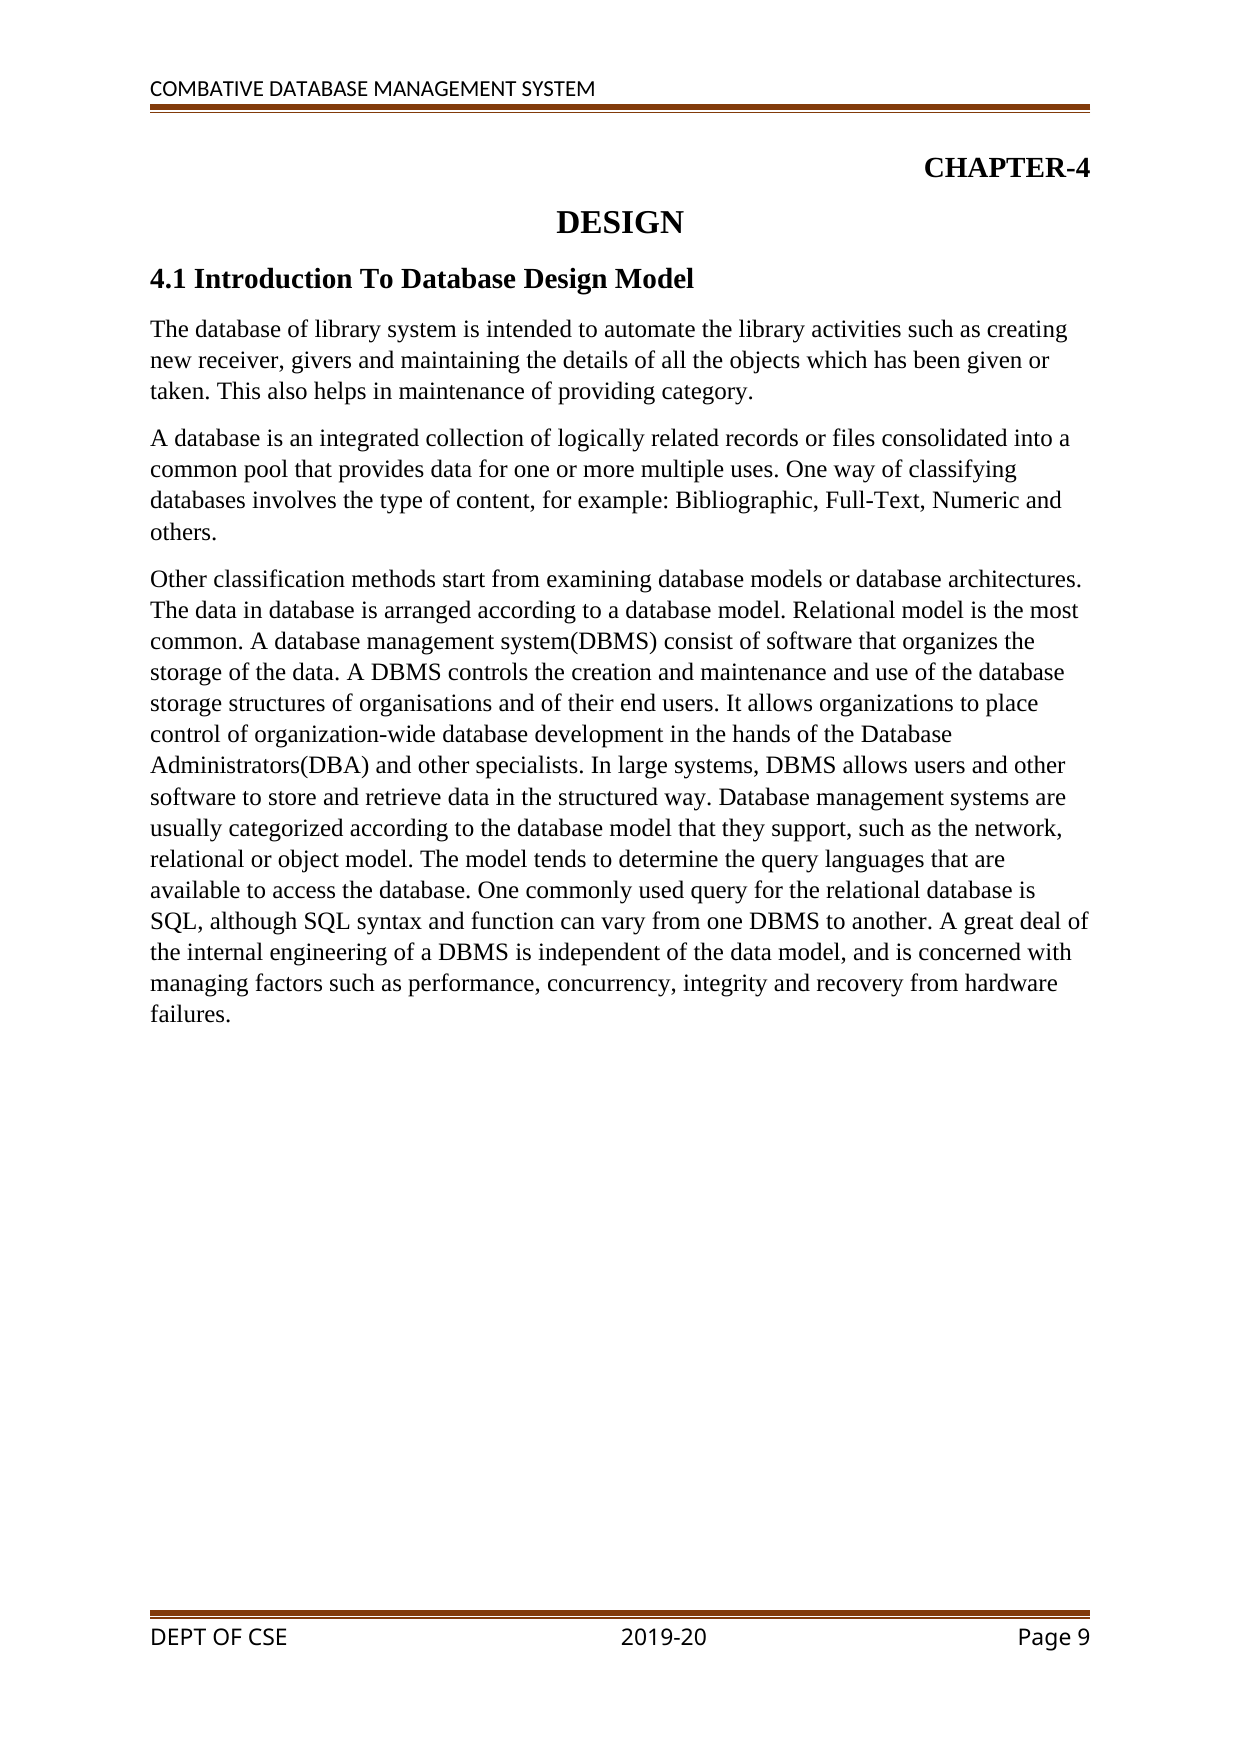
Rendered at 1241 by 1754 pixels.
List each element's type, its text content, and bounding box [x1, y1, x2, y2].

text DESIGN [150, 203, 1090, 241]
text A database is an integrated collection of logically related records or files consolidated into a common pool that provides data for one or more multiple uses. One way of classifying databases involves the type of content, for example: Bibliographic, Full-Text, Numeric and others. [150, 423, 1090, 545]
text 4.1 Introduction To Database Design Model [150, 261, 1090, 294]
text CHAPTER-4 [150, 150, 1090, 183]
text Other classification methods start from examining database models or database architectures. The data in database is arranged according to a database model. Relational model is the most common. A database management system(DBMS) consist of software that organizes the storage of the data. A DBMS controls the creation and maintenance and use of the database storage structures of organisations and of their end users. It allows organizations to place control of organization-wide database development in the hands of the Database Administrators(DBA) and other specialists. In large systems, DBMS allows users and other software to store and retrieve data in the structured way. Database management systems are usually categorized according to the database model that they support, such as the network, relational or object model. The model tends to determine the query languages that are available to access the database. One commonly used query for the relational database is SQL, although SQL syntax and function can vary from one DBMS to another. A great deal of the internal engineering of a DBMS is independent of the data model, and is concerned with managing factors such as performance, concurrency, integrity and recovery from hardware failures. [150, 564, 1090, 1028]
text The database of library system is intended to automate the library activities such as creating new receiver, givers and maintaining the details of all the objects which has been given or taken. This also helps in maintenance of providing category. [150, 314, 1090, 404]
